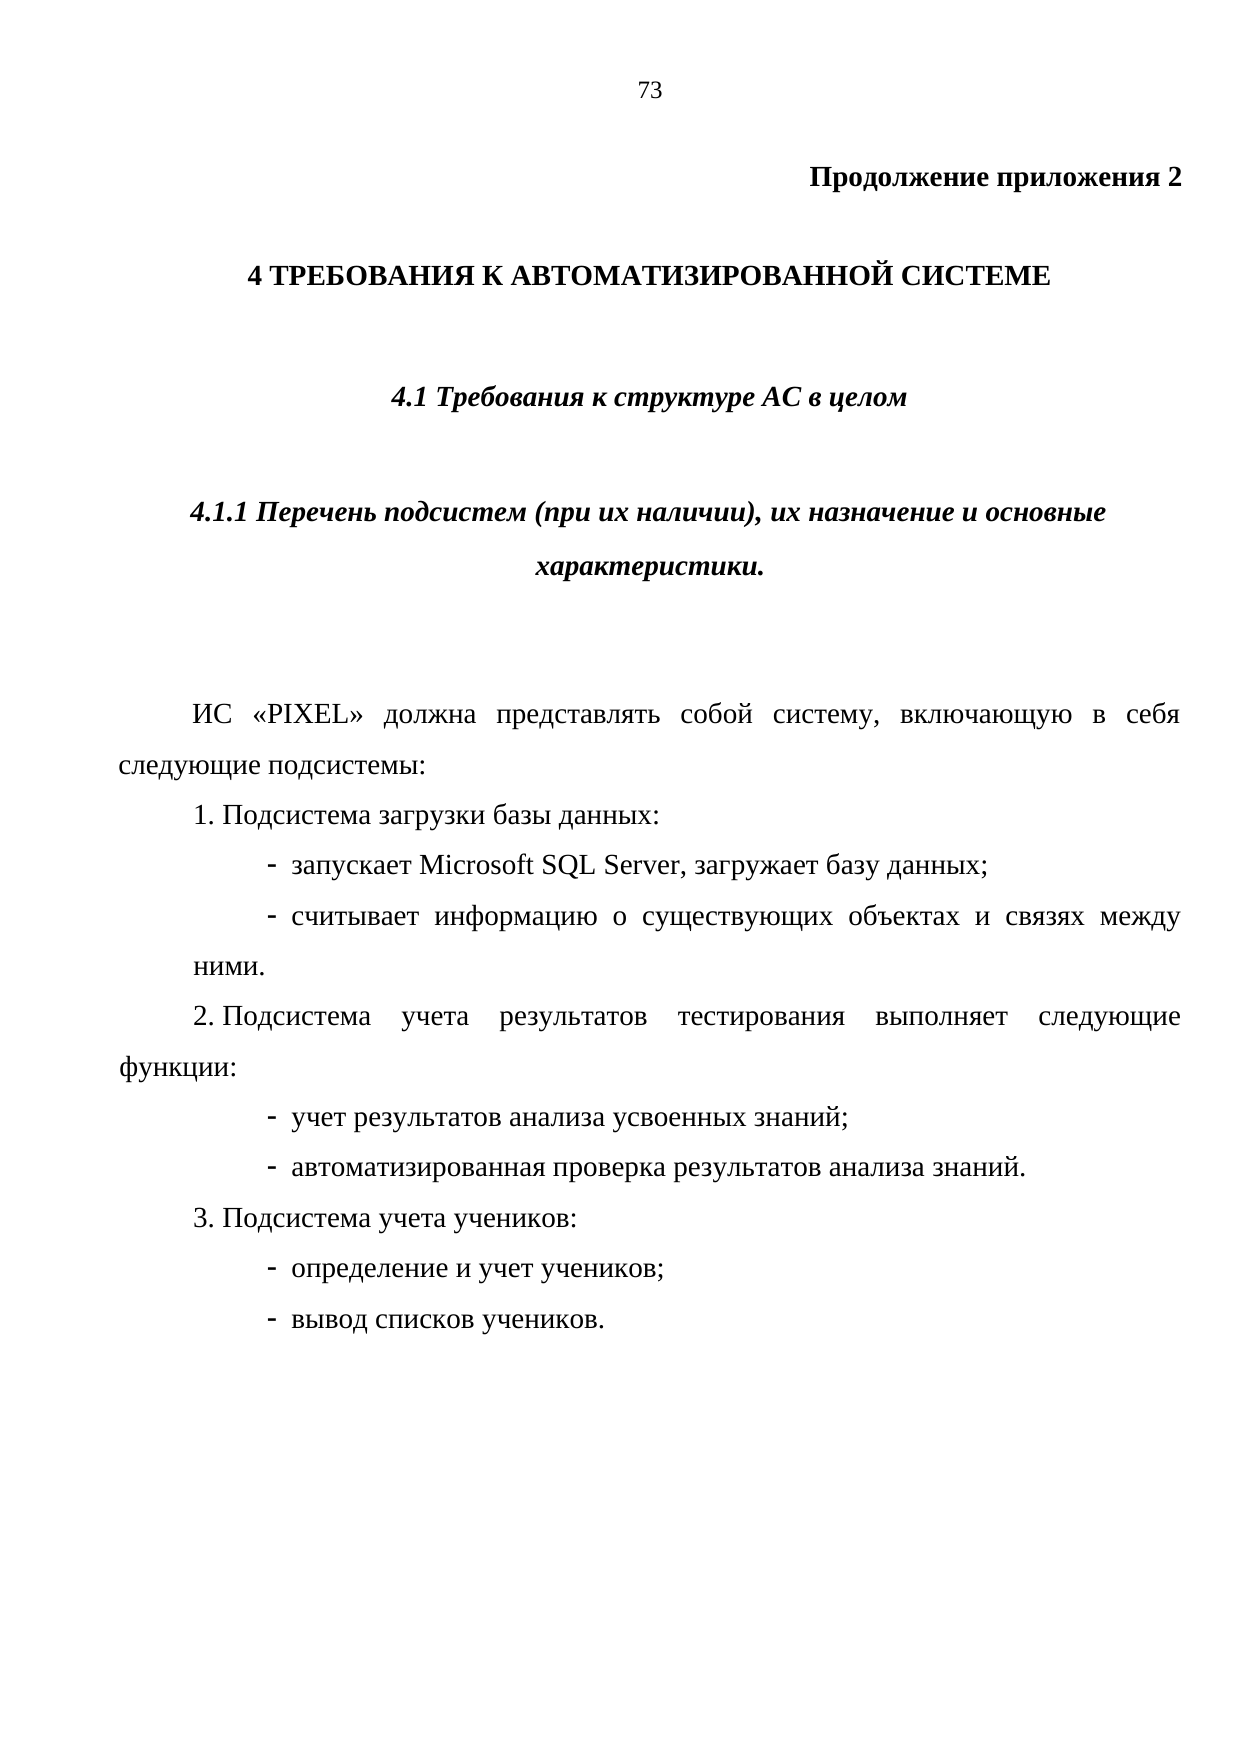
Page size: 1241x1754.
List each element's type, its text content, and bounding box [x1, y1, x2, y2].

list запускает Microsoft SQL Server, загружает базу данных; [193, 847, 1181, 881]
list автоматизированная проверка результатов анализа знаний. [193, 1149, 1181, 1183]
list Подсистема учета результатов тестирования выполняет следующие функции: [119, 998, 1181, 1082]
list вывод списков учеников. [193, 1301, 1181, 1334]
subtitle 4.1 Требования к структуре АС в целом [120, 379, 1179, 412]
text 4.1.1 Перечень подсистем (при их наличии), их назначение и основные характеристики. [120, 494, 1179, 582]
list Подсистема учета учеников: [119, 1200, 1181, 1233]
list учет результатов анализа усвоенных знаний; [193, 1099, 1181, 1133]
list Подсистема загрузки базы данных: [119, 797, 1181, 831]
subtitle 4 ТРЕБОВАНИЯ К АВТОМАТИЗИРОВАННОЙ СИСТЕМЕ [118, 258, 1181, 292]
list Продолжение приложения 2 [118, 159, 1183, 192]
text ИС «PIXEL» должна представлять собой систему, включающую в себя следующие подсистемы: [118, 696, 1181, 780]
list считывает информацию о существующих объектах и связях между ними. [193, 898, 1181, 982]
list определение и учет учеников; [193, 1250, 1181, 1284]
